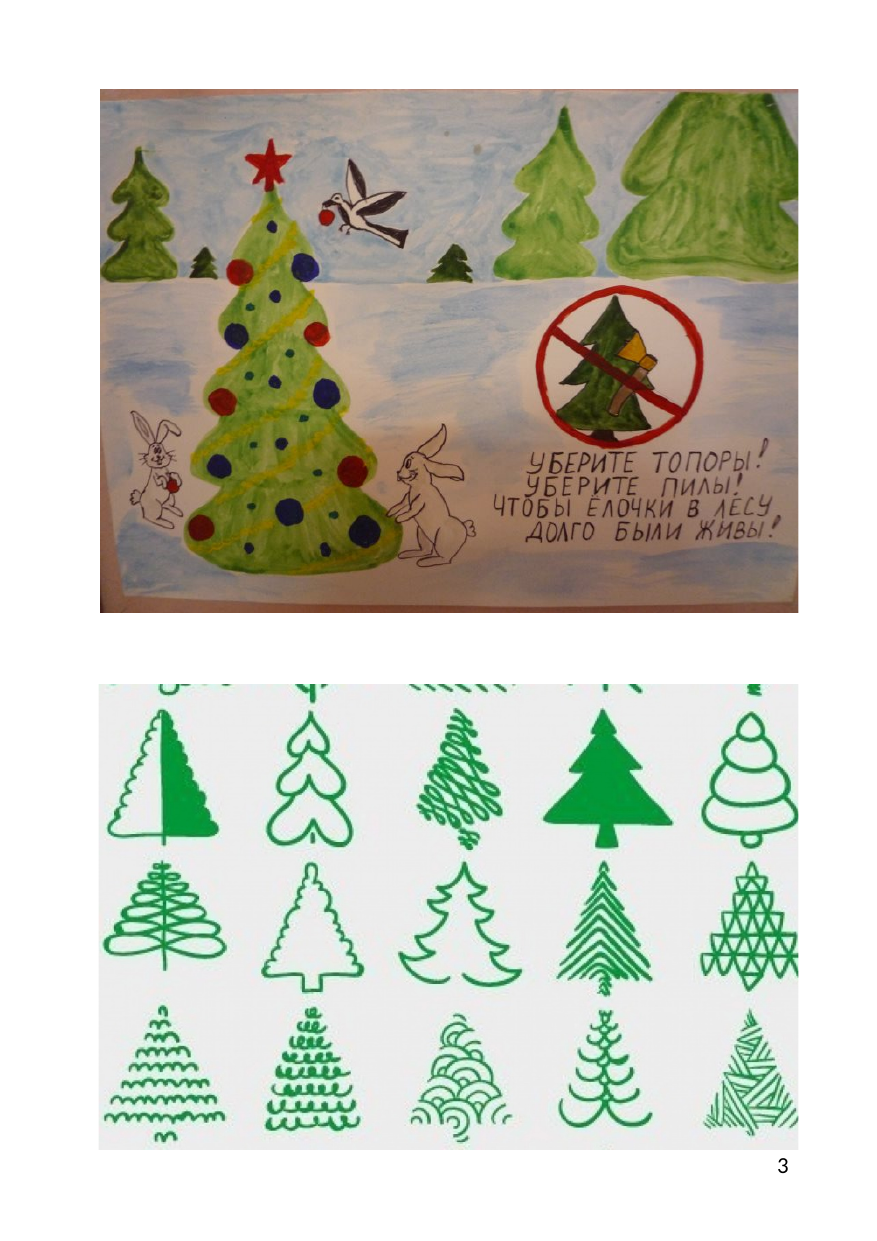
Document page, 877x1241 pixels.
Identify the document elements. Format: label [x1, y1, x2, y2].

picture [98, 684, 799, 1150]
picture [100, 89, 799, 613]
